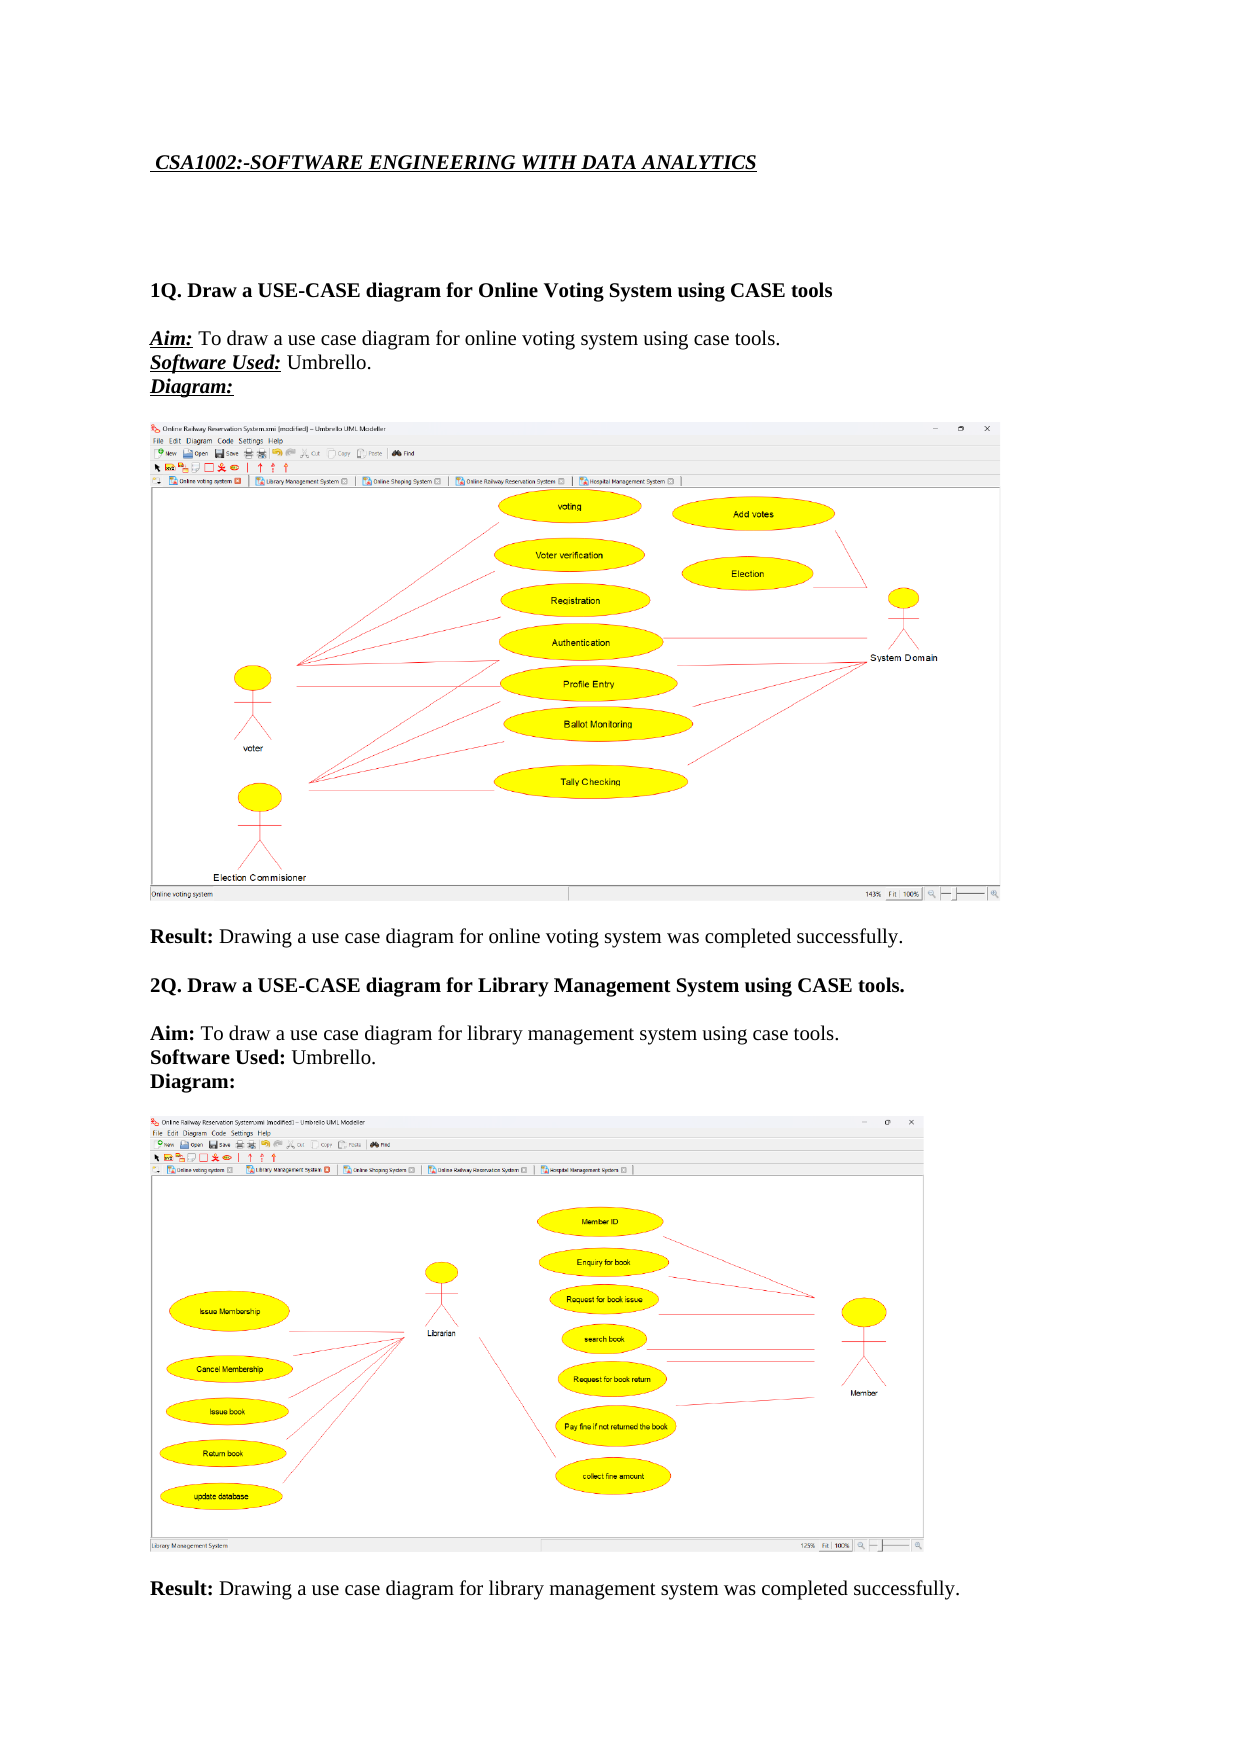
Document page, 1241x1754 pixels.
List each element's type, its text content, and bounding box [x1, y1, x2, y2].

picture [150, 1116, 924, 1552]
text Aim: To draw a use case diagram for library management system using case tools. [150, 1021, 1090, 1045]
text Aim: To draw a use case diagram for online voting system using case tools. [150, 326, 1090, 350]
text 2Q. Draw a USE-CASE diagram for Library Management System using CASE tools. [150, 972, 1090, 997]
text Result: Drawing a use case diagram for online voting system was completed successfully. [150, 924, 1090, 948]
text Software Used: Umbrello. [150, 1045, 1090, 1069]
text CSA1002:-SOFTWARE ENGINEERING WITH DATA ANALYTICS [150, 150, 1090, 174]
picture [150, 422, 1001, 901]
text Software Used: Umbrello. [150, 350, 1090, 374]
text Diagram: [150, 374, 1090, 398]
text Diagram: [150, 1069, 1090, 1093]
text 1Q. Draw a USE-CASE diagram for Online Voting System using CASE tools [150, 278, 1090, 302]
text Result: Drawing a use case diagram for library management system was completed successfully. [150, 1576, 1090, 1600]
